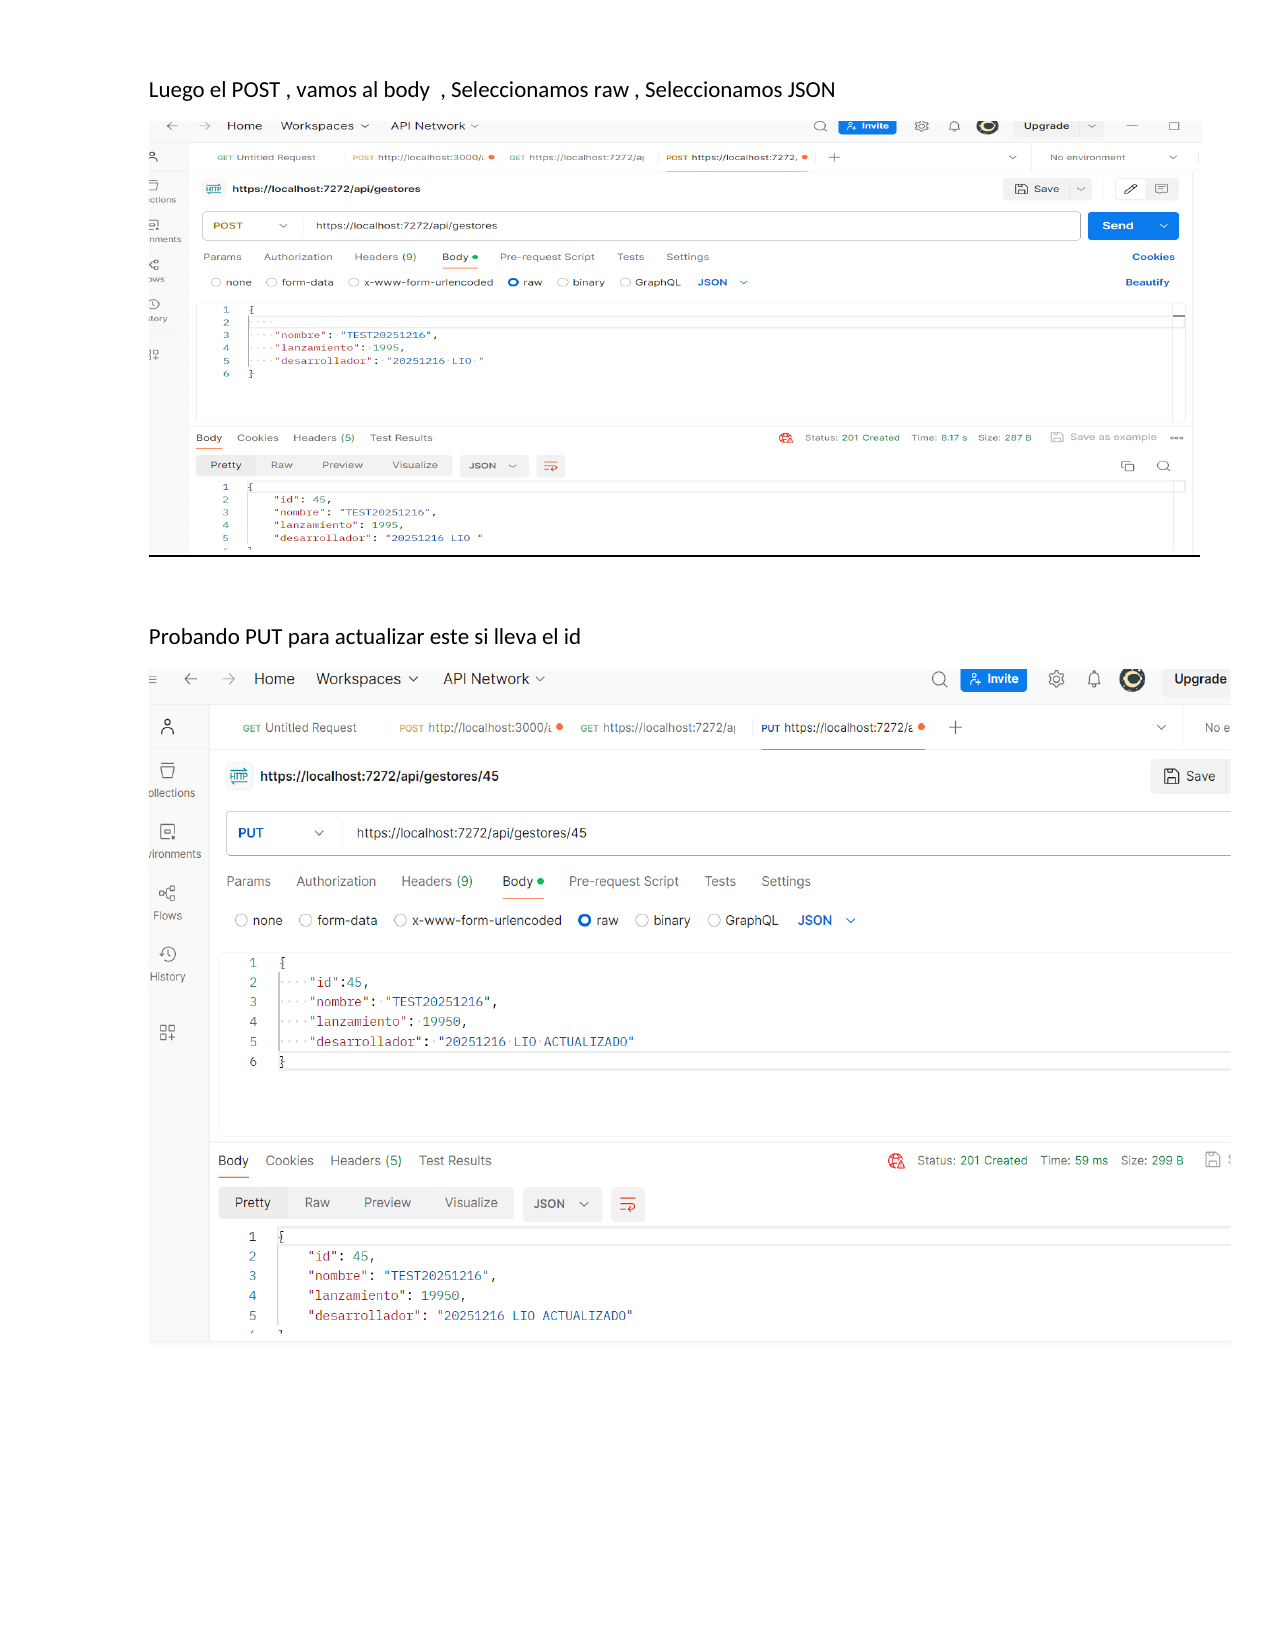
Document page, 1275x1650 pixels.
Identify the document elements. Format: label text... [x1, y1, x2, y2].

text Probando PUT para actualizar este si lleva el id [149, 622, 1200, 651]
text Luego el POST , vamos al body , Seleccionamos raw , Seleccionamos JSON [149, 75, 1200, 103]
picture [148, 669, 1231, 1345]
picture [148, 121, 1203, 554]
